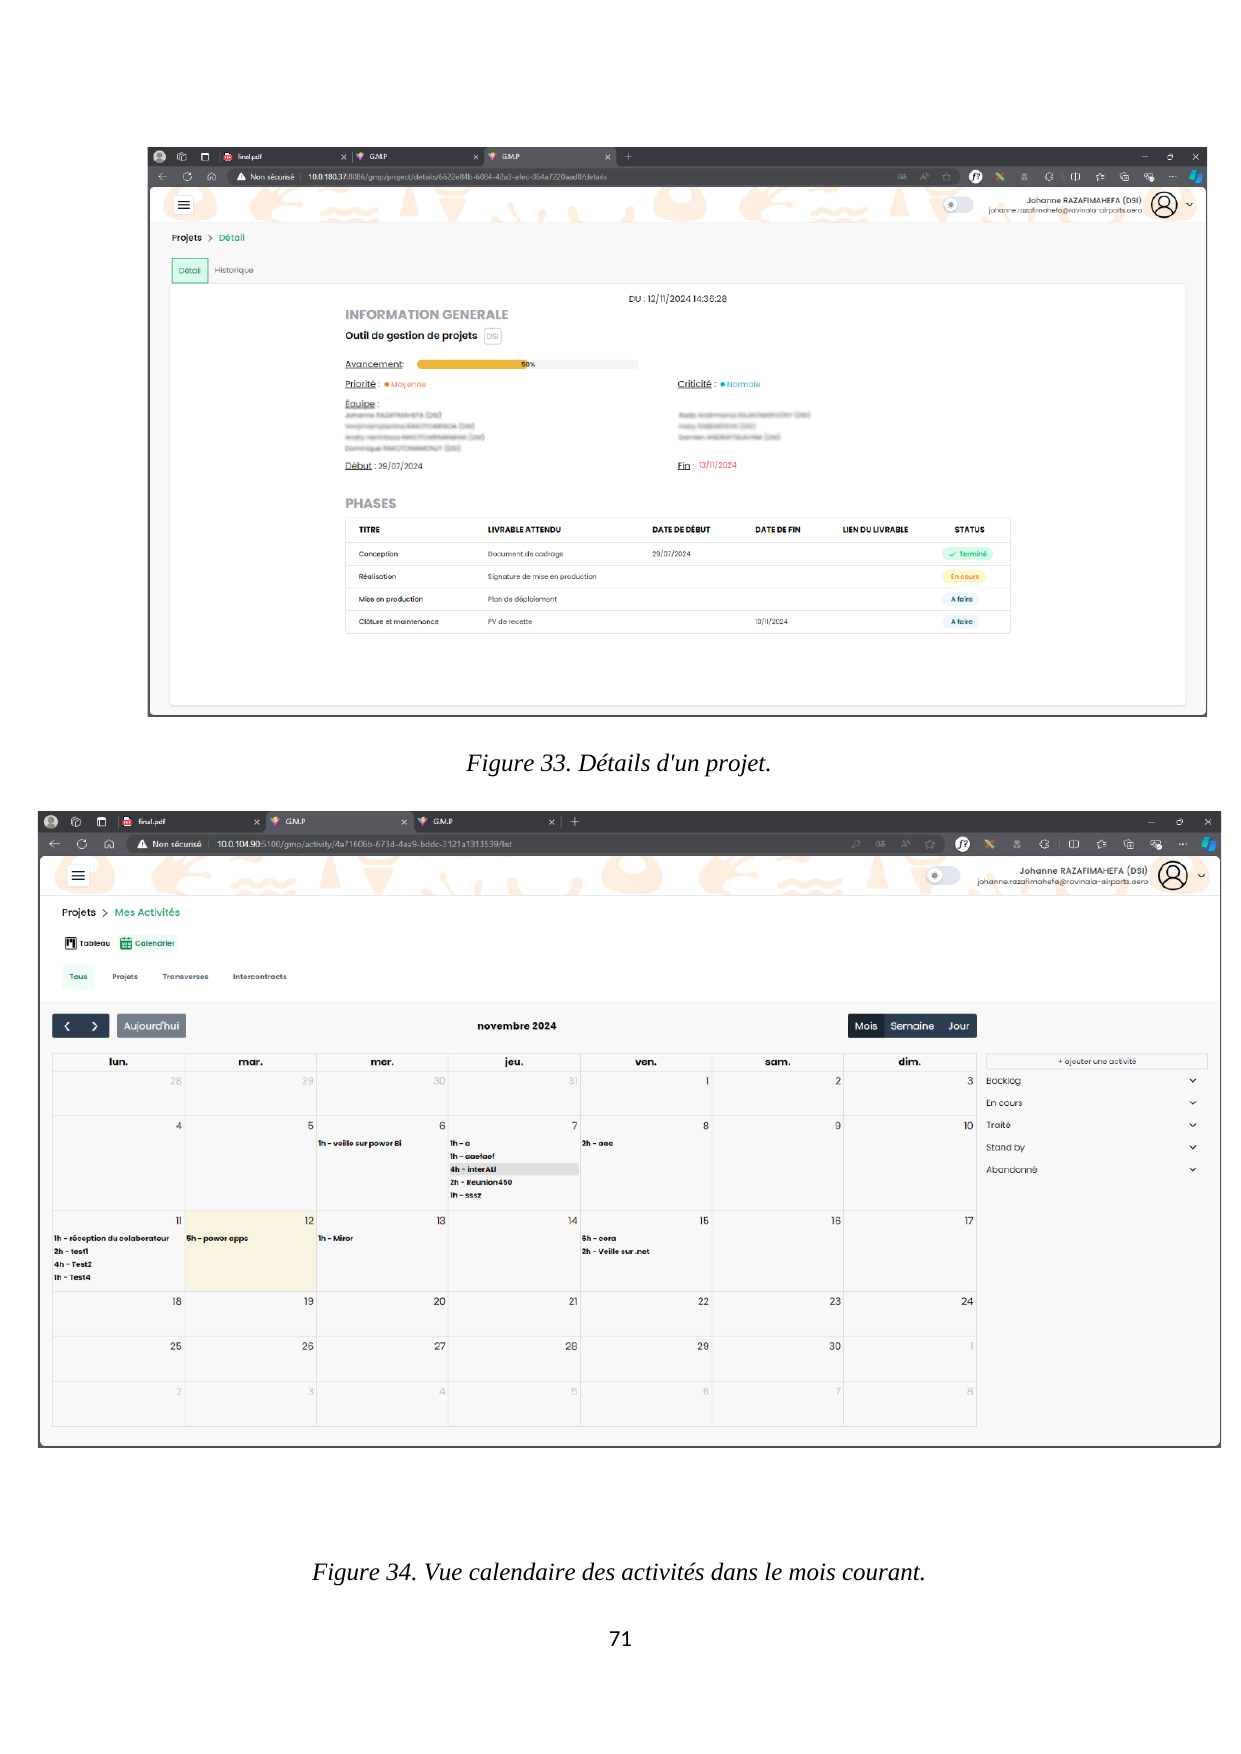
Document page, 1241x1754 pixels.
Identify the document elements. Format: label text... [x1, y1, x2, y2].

text Figure 34. Vue calendaire des activités dans le mois courant. [148, 1557, 1093, 1586]
picture [147, 147, 1208, 717]
picture [37, 811, 1222, 1448]
text Figure 33. Détails d'un projet. [148, 748, 1093, 776]
